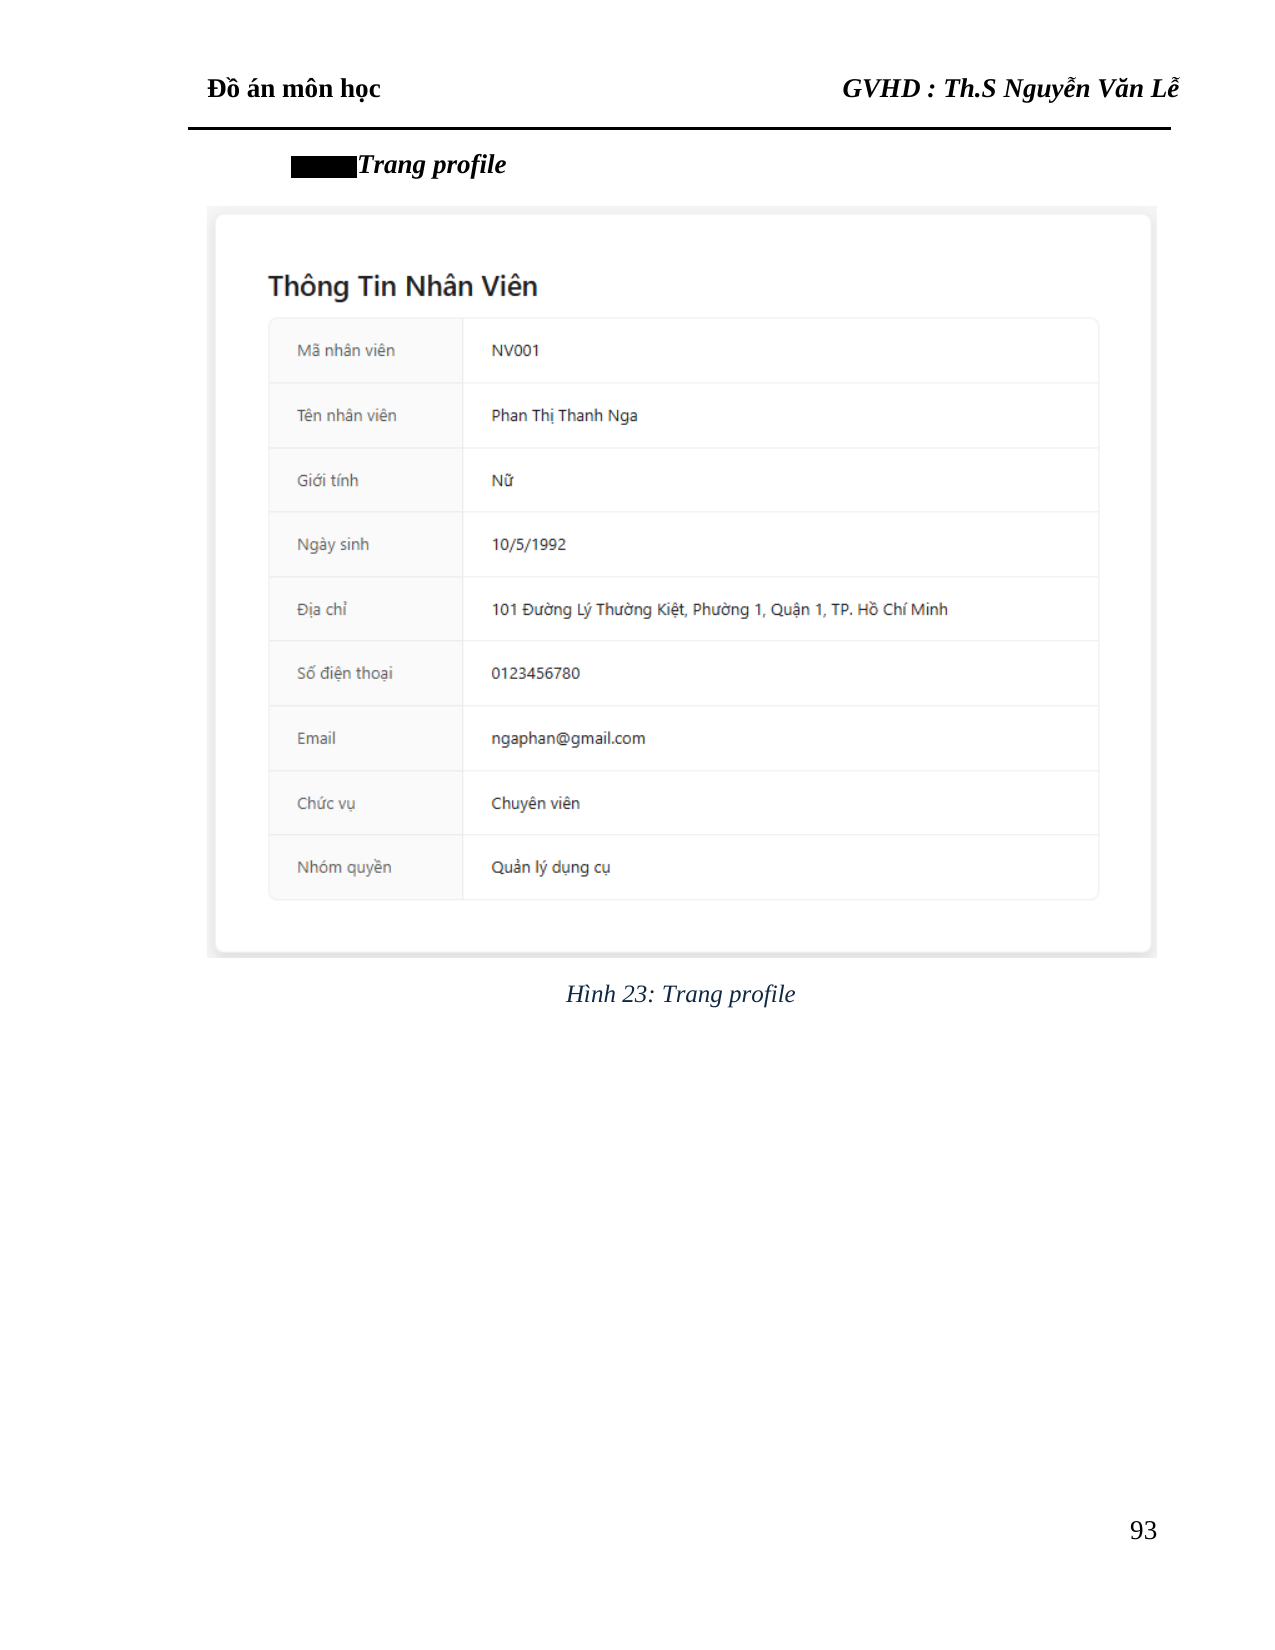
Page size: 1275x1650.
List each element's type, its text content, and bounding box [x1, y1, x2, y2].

subtitle Trang profile [291, 148, 1157, 179]
picture [206, 206, 1157, 958]
